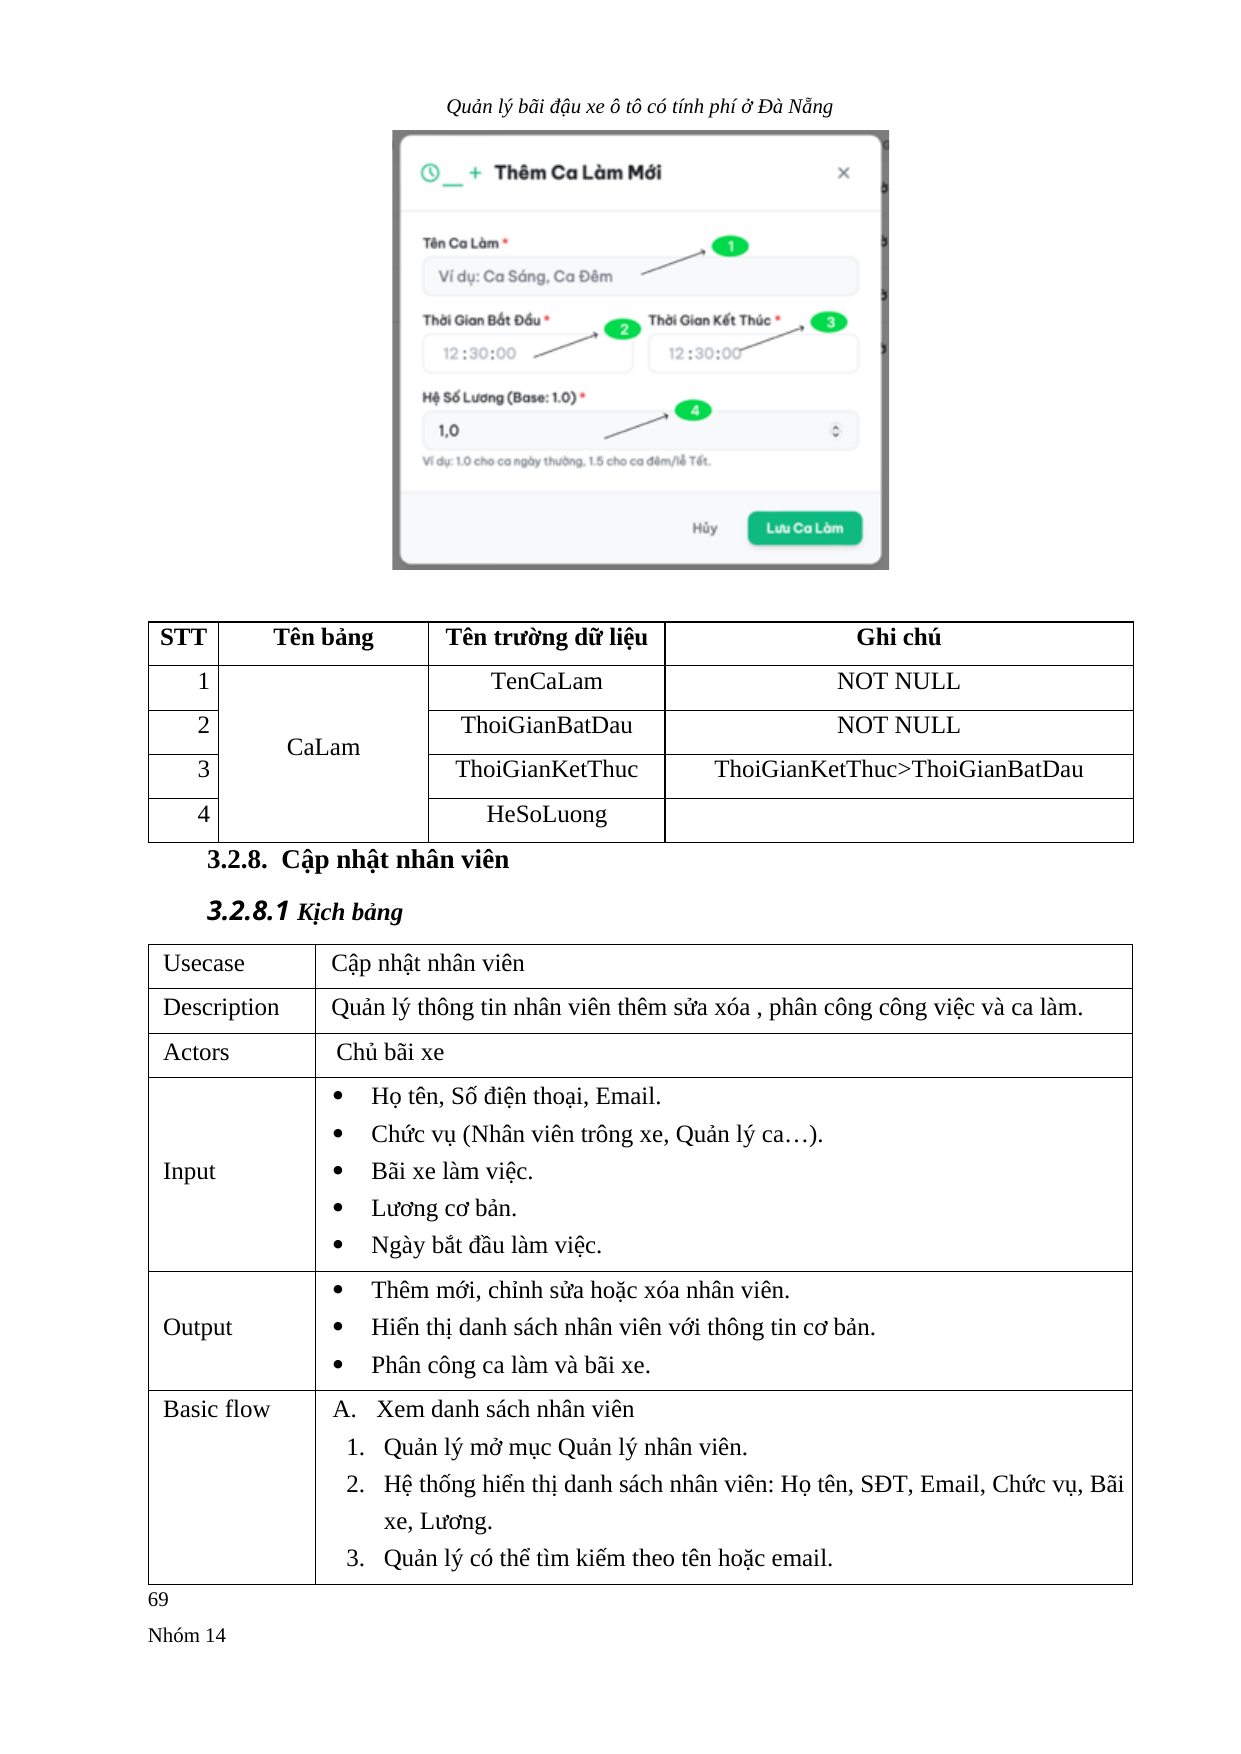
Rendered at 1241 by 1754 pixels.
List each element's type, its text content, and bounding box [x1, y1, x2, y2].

table_cell ThoiGianBatDau [429, 711, 664, 753]
table_header Cập nhật nhân viên [316, 945, 1132, 988]
table_cell CaLam [219, 666, 428, 842]
picture [392, 130, 890, 570]
table_header STT [149, 623, 218, 665]
table_cell Họ tên, Số điện thoại, Email. Chức vụ (Nhân viên trông xe, Quản lý ca…). Bãi xe làm việc. Lương cơ bản. Ngày bắt đầu làm việc. [316, 1078, 1132, 1271]
table_cell Input [149, 1078, 315, 1271]
table_cell Actors [149, 1034, 315, 1077]
table_cell Output [149, 1272, 315, 1390]
table_cell Chủ bãi xe [316, 1034, 1132, 1077]
table_cell ThoiGianKetThuc [429, 755, 664, 798]
table_header Tên bảng [219, 623, 428, 665]
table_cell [316, 1391, 1132, 1584]
table_cell Description [149, 989, 315, 1033]
table_cell [149, 799, 218, 842]
table_header Tên trường dữ liệu [429, 623, 664, 665]
table_cell Thêm mới, chỉnh sửa hoặc xóa nhân viên. Hiển thị danh sách nhân viên với thông tin cơ bản. Phân công ca làm và bãi xe. [316, 1272, 1132, 1390]
table_cell [666, 799, 1133, 842]
table_header Usecase [149, 945, 315, 988]
table_cell TenCaLam [429, 666, 664, 709]
table_cell [149, 711, 218, 753]
table_cell [149, 755, 218, 798]
table_cell Basic flow [149, 1391, 315, 1584]
table_cell NOT NULL [666, 711, 1133, 753]
subtitle Kịch bảng [207, 891, 1134, 928]
table_cell Quản lý thông tin nhân viên thêm sửa xóa , phân công công việc và ca làm. [316, 989, 1132, 1033]
table_cell NOT NULL [666, 666, 1133, 709]
table_header Ghi chú [666, 623, 1133, 665]
table_cell HeSoLuong [429, 799, 664, 842]
subtitle Cập nhật nhân viên [207, 843, 1134, 874]
table_cell ThoiGianKetThuc>ThoiGianBatDau [666, 755, 1133, 798]
table_cell [149, 666, 218, 709]
